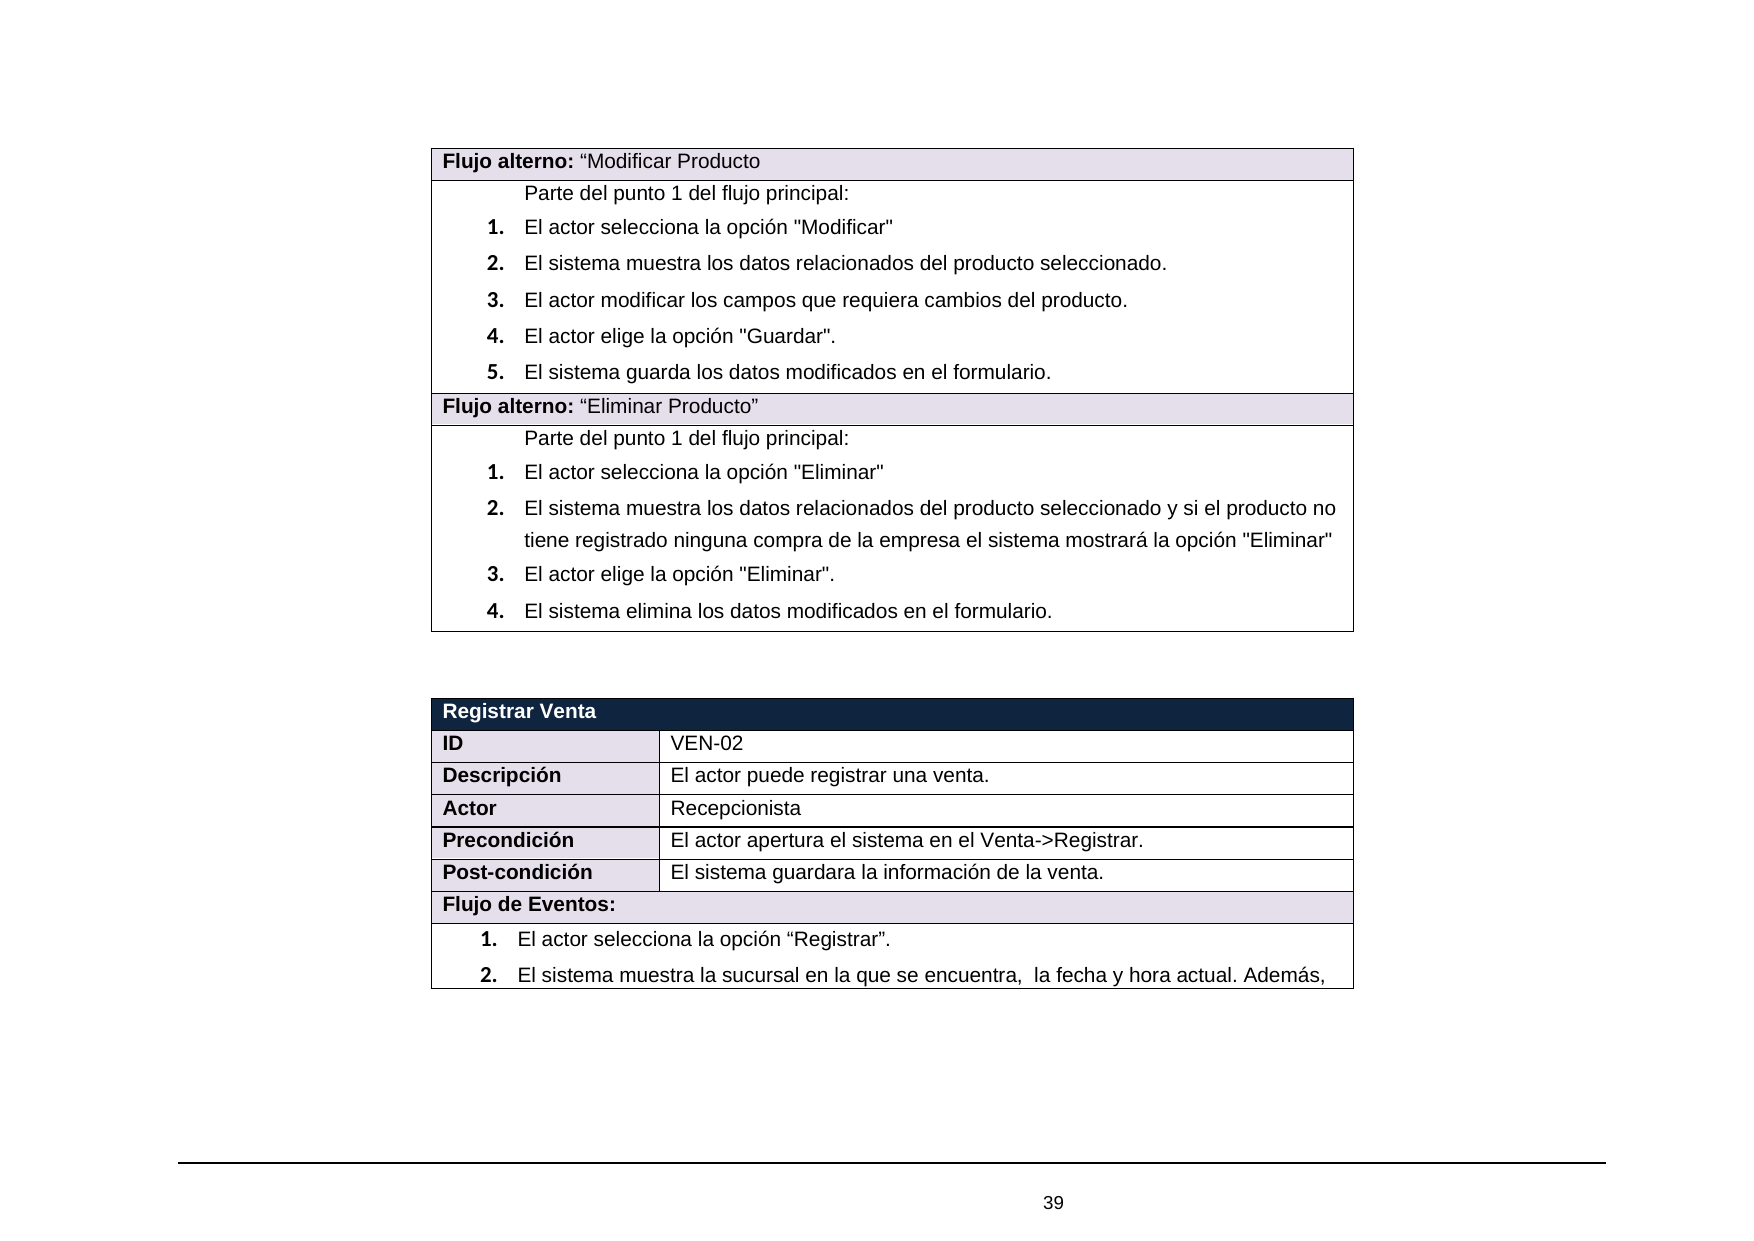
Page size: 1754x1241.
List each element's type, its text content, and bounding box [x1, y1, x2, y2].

table_cell Post-condición [432, 860, 659, 891]
table_cell Parte del punto 1 del flujo principal: El actor selecciona la opción "Modificar" El sistema muestra los datos relacionados del producto seleccionado. El actor modificar los campos que requiera cambios del producto. El actor elige la opción "Guardar". El sistema guarda los datos modificados en el formulario. [432, 181, 1353, 392]
table_cell El actor apertura el sistema en el Venta->Registrar. [660, 828, 1353, 858]
table_cell Descripción [432, 763, 659, 794]
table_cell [432, 924, 1353, 988]
table_cell Flujo alterno: “Modificar Producto [432, 149, 1353, 180]
table_cell Flujo alterno: “Eliminar Producto” [432, 394, 1353, 424]
table_header Registrar Venta [432, 699, 1353, 730]
table_cell Actor [432, 795, 659, 826]
table_cell Recepcionista [660, 795, 1353, 826]
table_cell Parte del punto 1 del flujo principal: El actor selecciona la opción "Eliminar" El sistema muestra los datos relacionados del producto seleccionado y si el producto no tiene registrado ninguna compra de la empresa el sistema mostrará la opción "Eliminar" El actor elige la opción "Eliminar". El sistema elimina los datos modificados en el formulario. [432, 426, 1353, 631]
table_cell El sistema guardara la información de la venta. [660, 860, 1353, 891]
table_cell VEN-02 [660, 731, 1353, 762]
table_cell ID [432, 731, 659, 762]
table_cell Precondición [432, 828, 659, 858]
table_cell El actor puede registrar una venta. [660, 763, 1353, 794]
table_cell Flujo de Eventos: [432, 892, 1353, 923]
